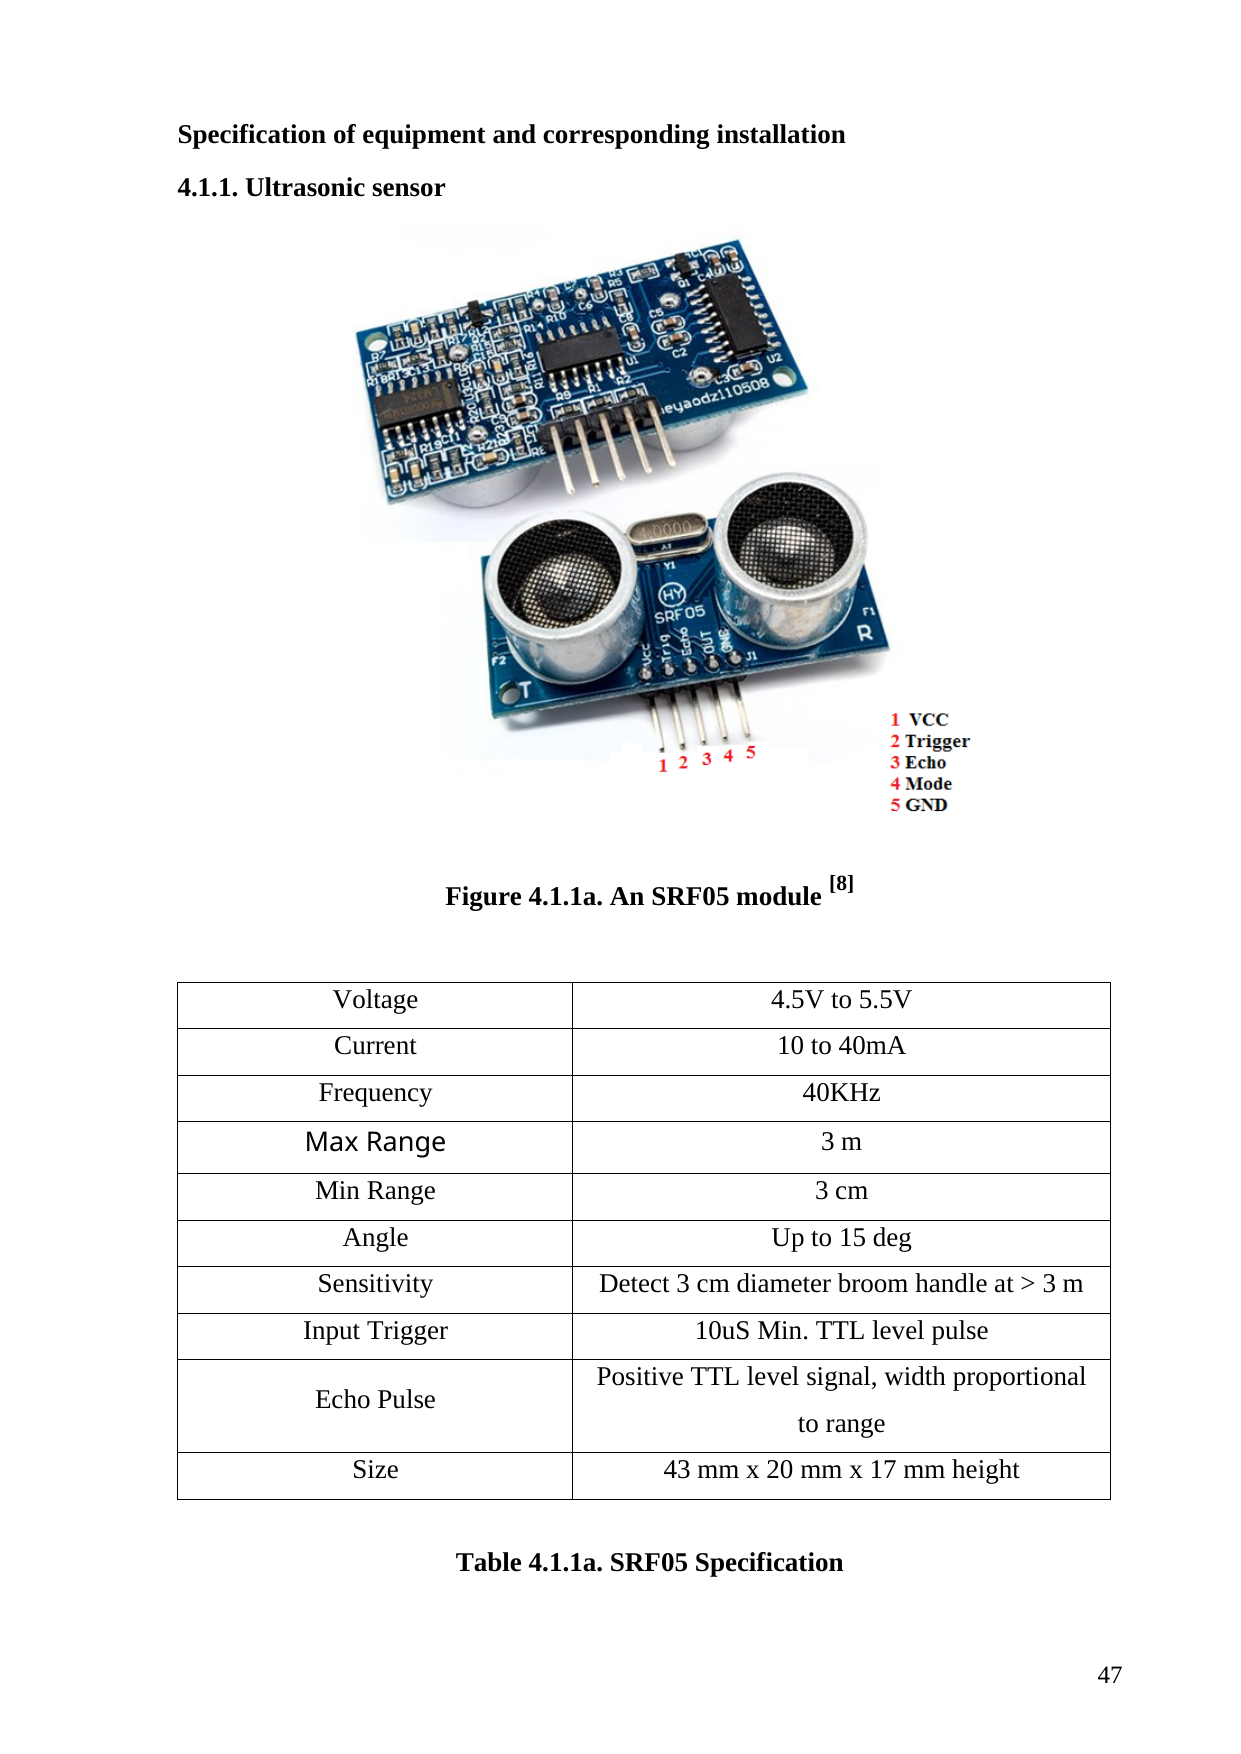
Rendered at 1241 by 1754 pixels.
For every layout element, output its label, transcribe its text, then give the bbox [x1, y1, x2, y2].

table_cell 3 cm [573, 1174, 1110, 1220]
table_cell Min Range [178, 1174, 572, 1220]
table_cell Detect 3 cm diameter broom handle at > 3 m [573, 1267, 1110, 1313]
table_header Voltage [178, 983, 572, 1028]
text Table 4.1.1a. SRF05 Specification [177, 1546, 1122, 1578]
table_cell Echo Pulse [178, 1360, 572, 1452]
table_cell Max Range [178, 1122, 572, 1173]
table_cell 43 mm x 20 mm x 17 mm height [573, 1453, 1110, 1499]
text 4.1.1. Ultrasonic sensor [177, 171, 1122, 202]
table_cell Sensitivity [178, 1267, 572, 1313]
table_cell Current [178, 1029, 572, 1075]
table_cell 3 m [573, 1122, 1110, 1173]
table_cell Positive TTL level signal, width proportional to range [573, 1360, 1110, 1452]
table_cell 10 to 40mA [573, 1029, 1110, 1075]
text Specification of equipment and corresponding installation [177, 118, 1122, 149]
table_cell 40KHz [573, 1076, 1110, 1121]
table_cell Size [178, 1453, 572, 1499]
table_cell Input Trigger [178, 1314, 572, 1359]
text Figure 4.1.1a. An SRF05 module [8] [177, 870, 1122, 913]
table_cell Up to 15 deg [573, 1221, 1110, 1266]
picture [284, 223, 1015, 856]
table_cell Frequency [178, 1076, 572, 1121]
table_cell Angle [178, 1221, 572, 1266]
table_header 4.5V to 5.5V [573, 983, 1110, 1028]
table_cell 10uS Min. TTL level pulse [573, 1314, 1110, 1359]
